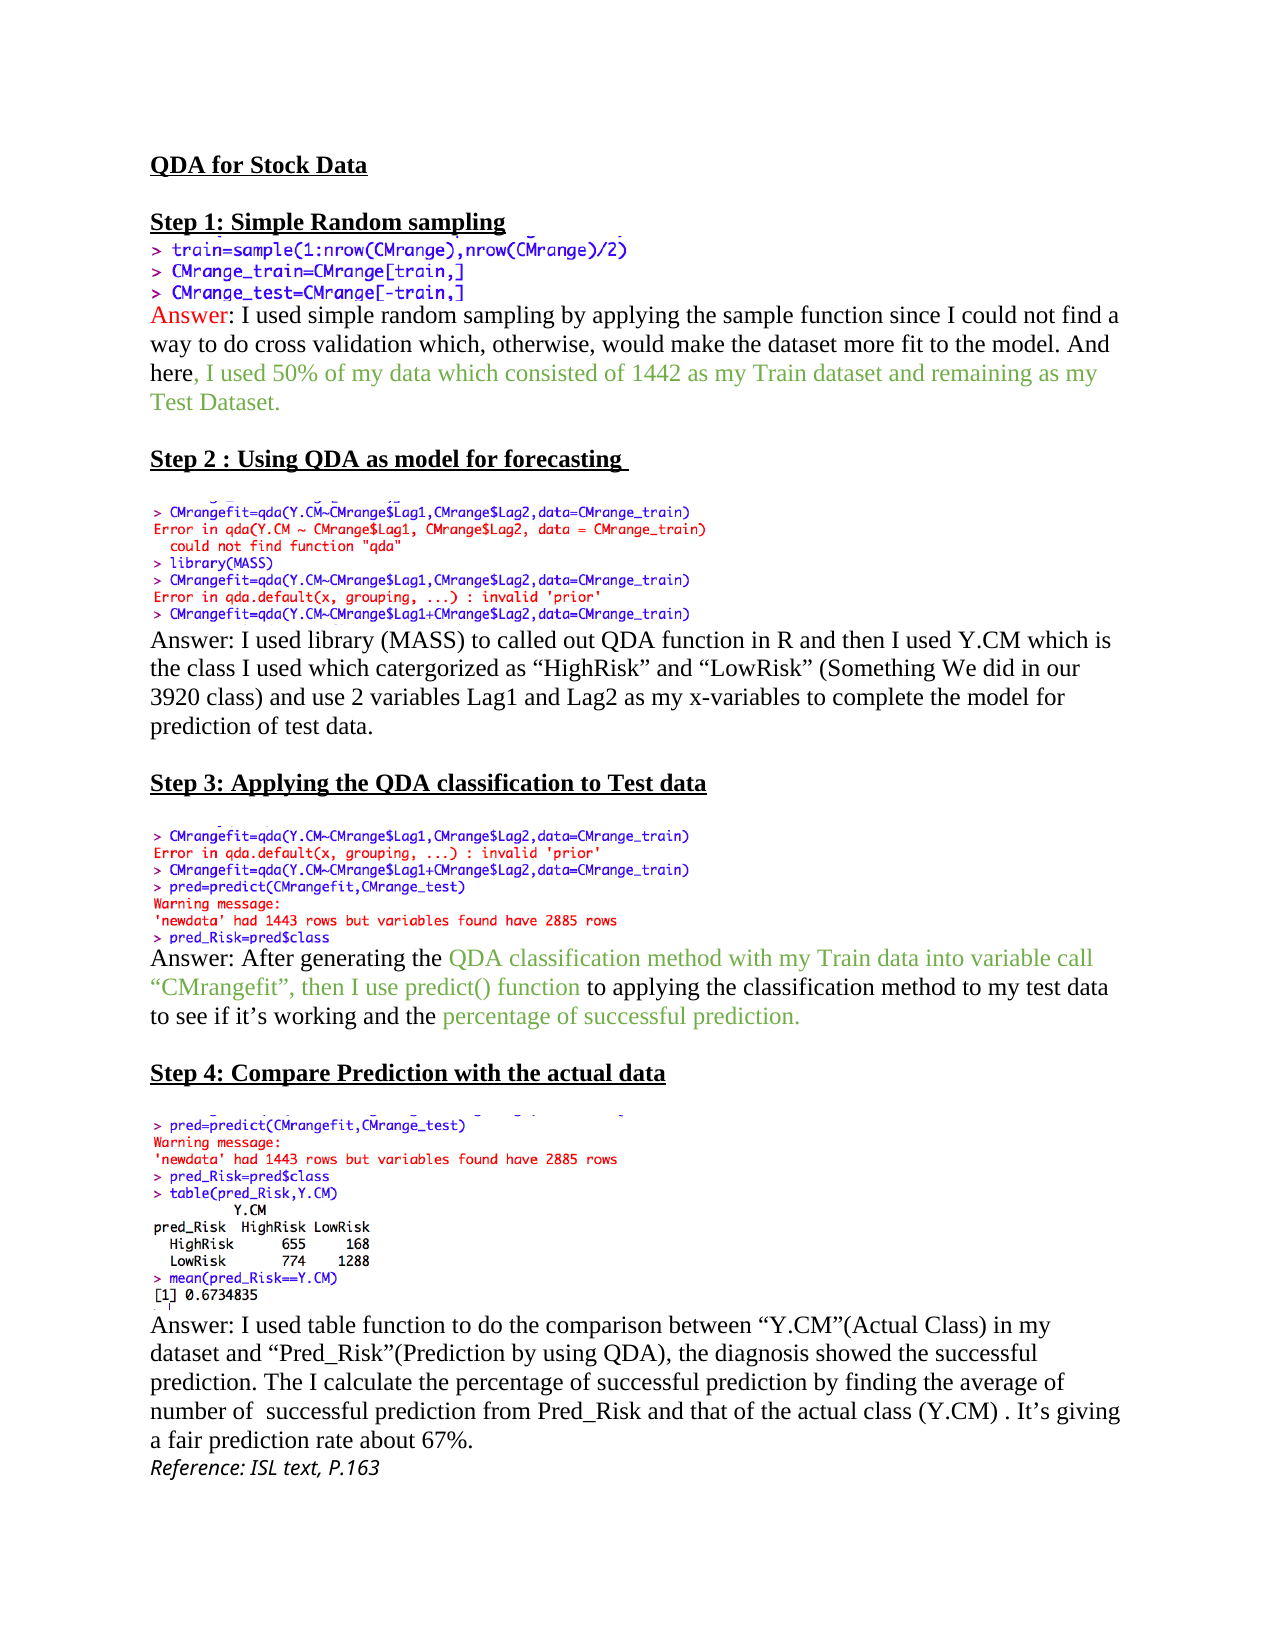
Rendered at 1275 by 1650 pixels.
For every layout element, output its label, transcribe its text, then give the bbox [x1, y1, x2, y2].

text Step 1: Simple Random sampling [150, 207, 1125, 236]
text Answer: I used simple random sampling by applying the sample function since I could not find a way to do cross validation which, otherwise, would make the dataset more fit to the model. And here, I used 50% of my data which consisted of 1442 as my Train dataset and remaining as my Test Dataset. [150, 301, 1125, 416]
text Reference: ISL text, P.163 [150, 1453, 1125, 1482]
text QDA for Stock Data [150, 150, 1125, 179]
picture [150, 826, 692, 944]
text Answer: I used table function to do the comparison between “Y.CM”(Actual Class) in my dataset and “Pred_Risk”(Prediction by using QDA), the diagnosis showed the successful prediction. The I calculate the percentage of successful prediction by finding the average of number of successful prediction from Pred_Risk and that of the actual class (Y.CM) . It’s giving a fair prediction rate about 67%. [150, 1310, 1125, 1453]
text Step 2 : Using QDA as model for forecasting [150, 444, 1125, 473]
text Answer: After generating the QDA classification method with my Train data into variable call “CMrangefit”, then I use predict() function to applying the classification method to my test data to see if it’s working and the percentage of successful prediction. [150, 943, 1125, 1029]
picture [150, 236, 643, 301]
picture [150, 501, 713, 625]
text Answer: I used library (MASS) to called out QDA function in R and then I used Y.CM which is the class I used which catergorized as “HighRisk” and “LowRisk” (Something We did in our 3920 class) and use 2 variables Lag1 and Lag2 as my x-variables to complete the model for prediction of test data. [150, 625, 1125, 740]
text Step 4: Compare Prediction with the actual data [150, 1058, 1125, 1087]
picture [150, 1115, 623, 1310]
text Step 3: Applying the QDA classification to Test data [150, 768, 1125, 797]
